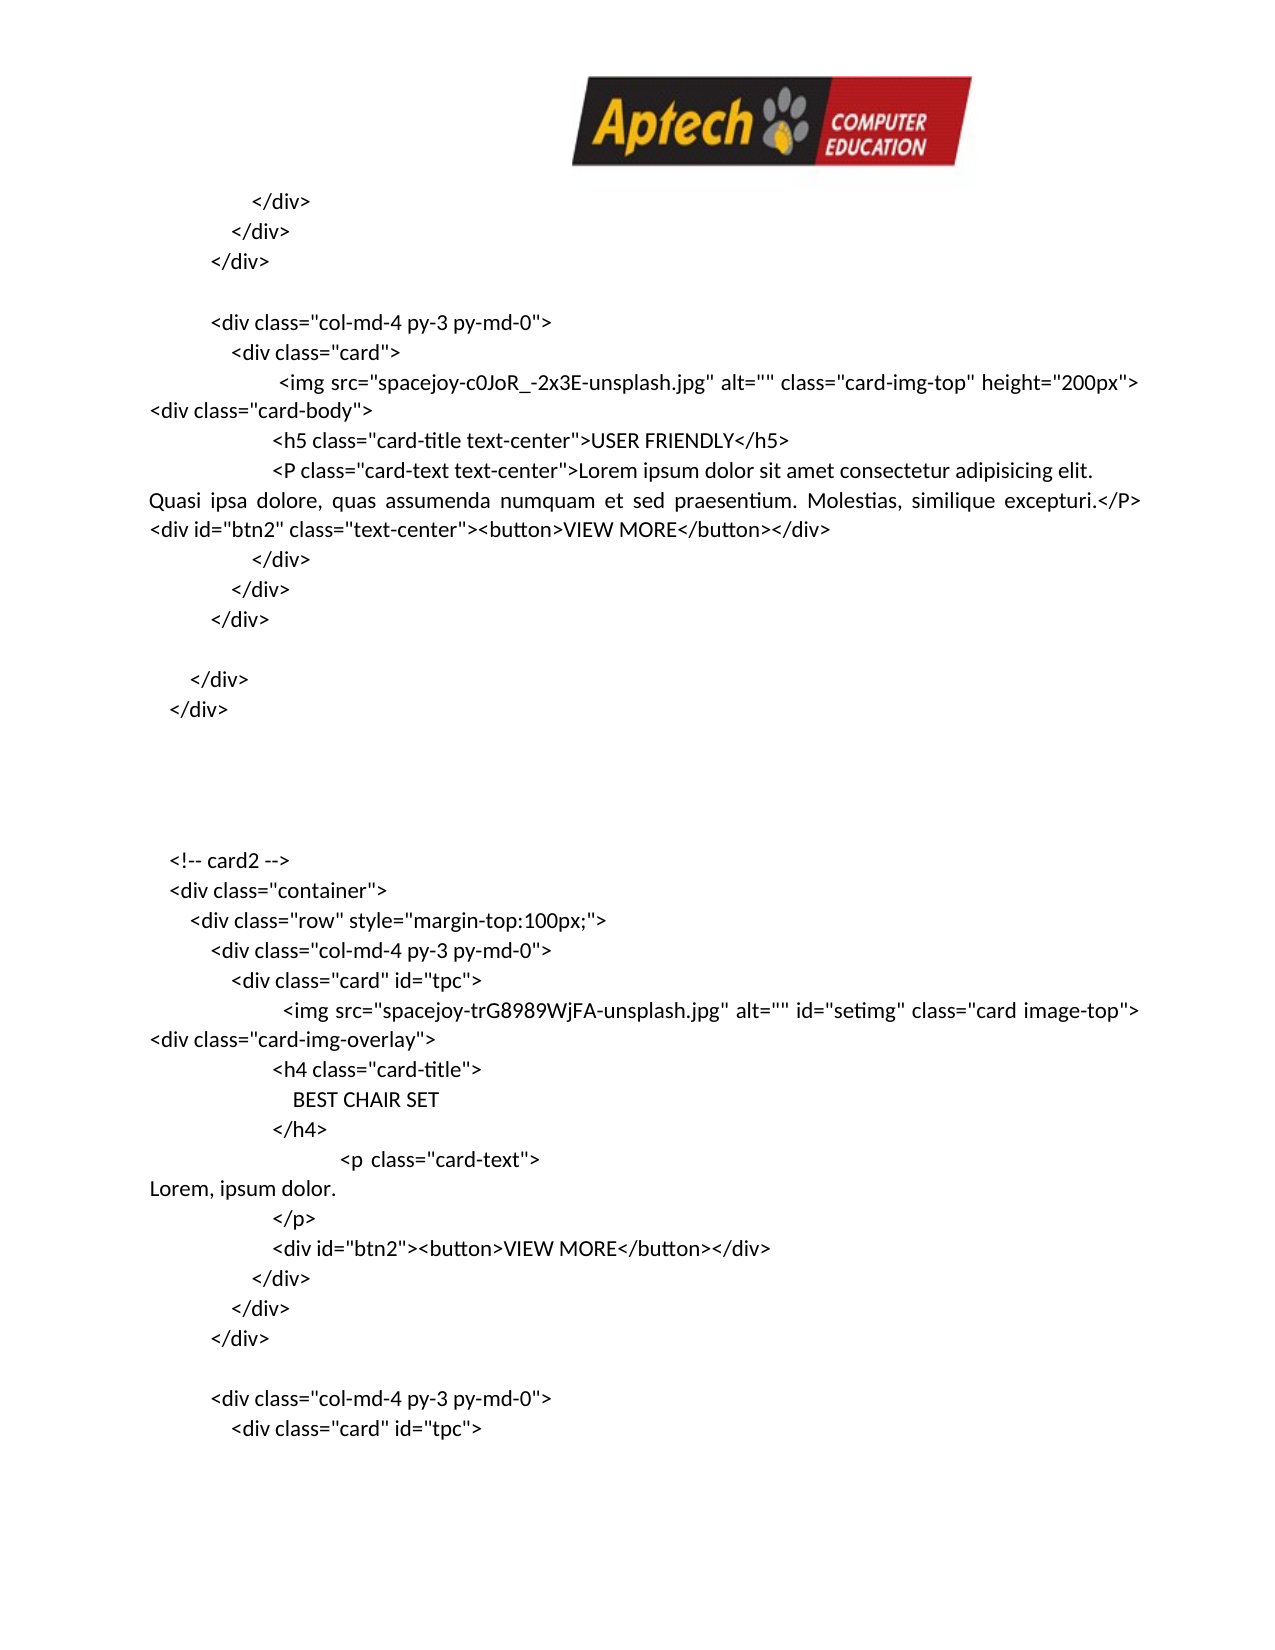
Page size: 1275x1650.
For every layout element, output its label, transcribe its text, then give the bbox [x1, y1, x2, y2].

picture [571, 76, 993, 187]
text </div> [148, 1264, 1142, 1292]
text <div class="card"> [148, 338, 1142, 366]
text </div> [148, 696, 1142, 724]
text </div> [148, 247, 1142, 276]
text <div class="card" id="tpc"> [148, 1414, 1142, 1442]
text <div class="card" id="tpc"> [148, 966, 1142, 994]
text <h5 class="card-title text-center">USER FRIENDLY</h5> [148, 427, 1142, 454]
text </div> [148, 217, 1142, 246]
text </h4> [148, 1115, 1142, 1143]
text <div class="row" style="margin-top:100px;"> [148, 906, 1142, 934]
text </div> [148, 187, 1142, 216]
text <div class="container"> [148, 876, 1142, 904]
text <h4 class="card-title"> [148, 1055, 1142, 1083]
text <!-- card2 --> [148, 846, 1142, 874]
text <div id="btn2"><button>VIEW MORE</button></div> [148, 1234, 1142, 1262]
text </p> [148, 1204, 1142, 1232]
text </div> [148, 575, 1142, 603]
text <P class="card-text text-center">Lorem ipsum dolor sit amet consectetur adipisicing elit. [148, 457, 1142, 484]
text </div> [148, 605, 1142, 633]
text <div class="col-md-4 py-3 py-md-0"> [148, 936, 1142, 964]
text <p class="card-text"> Lorem, ipsum dolor. [148, 1145, 543, 1202]
text <img src="spacejoy-c0JoR_-2x3E-unsplash.jpg" alt="" class="card-img-top" height="200px"> <div class="card-body"> [148, 368, 1142, 424]
text <img src="spacejoy-trG8989WjFA-unsplash.jpg" alt="" id="setimg" class="card image-top"> <div class="card-img-overlay"> [148, 996, 1142, 1053]
text </div> [148, 545, 1142, 573]
text <div class="col-md-4 py-3 py-md-0"> [148, 308, 1142, 336]
text </div> [148, 1294, 1142, 1322]
text </div> [148, 666, 1142, 694]
text </div> [148, 1324, 1142, 1352]
text BEST CHAIR SET [148, 1085, 1142, 1113]
text <div class="col-md-4 py-3 py-md-0"> [148, 1384, 1142, 1412]
